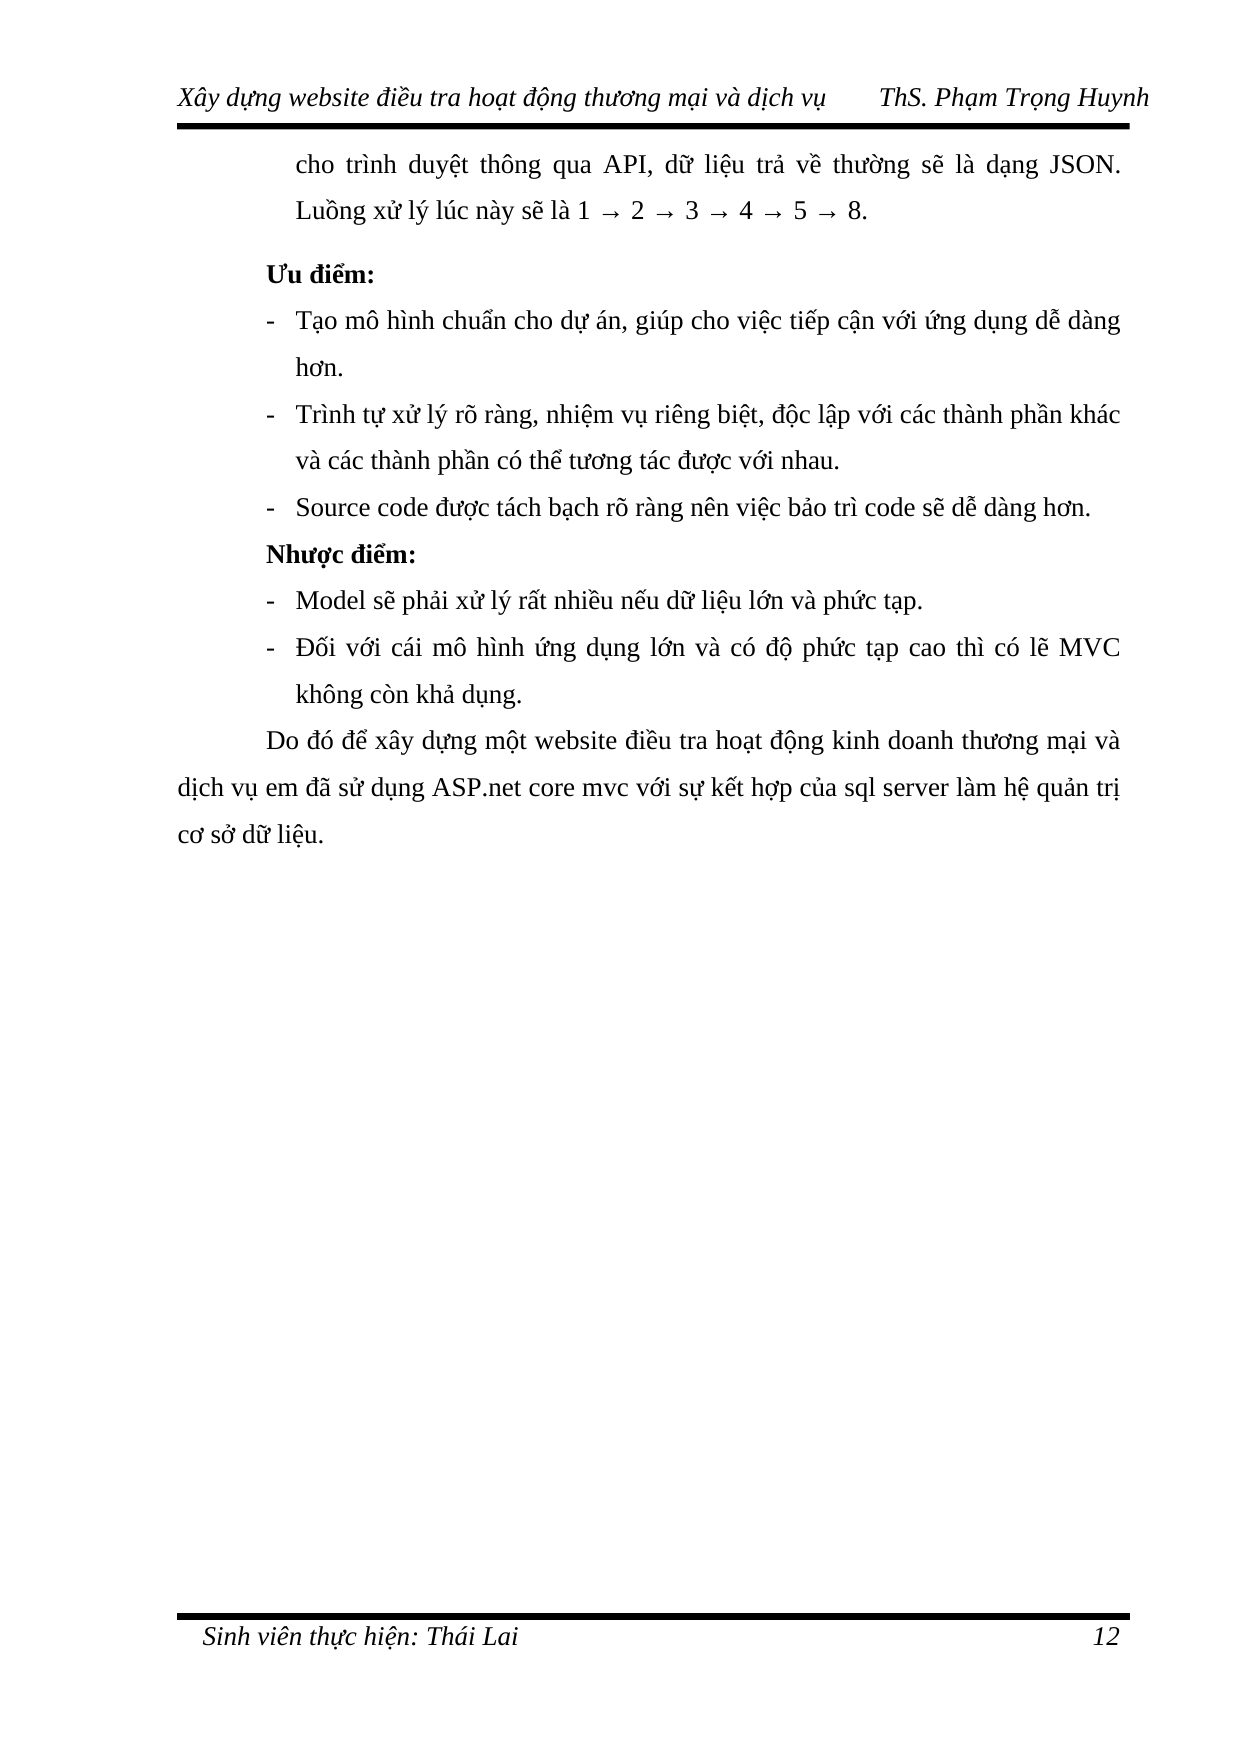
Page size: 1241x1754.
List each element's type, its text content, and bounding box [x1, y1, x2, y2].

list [266, 148, 1122, 226]
text Nhược điểm: [177, 538, 1122, 569]
list Đối với cái mô hình ứng dụng lớn và có độ phức tạp cao thì có lẽ MVC không còn khả dụng. [266, 631, 1122, 709]
list Trình tự xử lý rõ ràng, nhiệm vụ riêng biệt, độc lập với các thành phần khác và các thành phần có thể tương tác được với nhau. [266, 398, 1122, 476]
list Model sẽ phải xử lý rất nhiều nếu dữ liệu lớn và phức tạp. [266, 584, 1122, 616]
list Source code được tách bạch rõ ràng nên việc bảo trì code sẽ dễ dàng hơn. [266, 491, 1122, 522]
text Do đó để xây dựng một website điều tra hoạt động kinh doanh thương mại và dịch vụ em đã sử dụng ASP.net core mvc với sự kết hợp của sql server làm hệ quản trị cơ sở dữ liệu. [177, 724, 1122, 849]
list Tạo mô hình chuẩn cho dự án, giúp cho việc tiếp cận với ứng dụng dễ dàng hơn. [266, 304, 1122, 382]
text Ưu điểm: [177, 258, 1122, 289]
